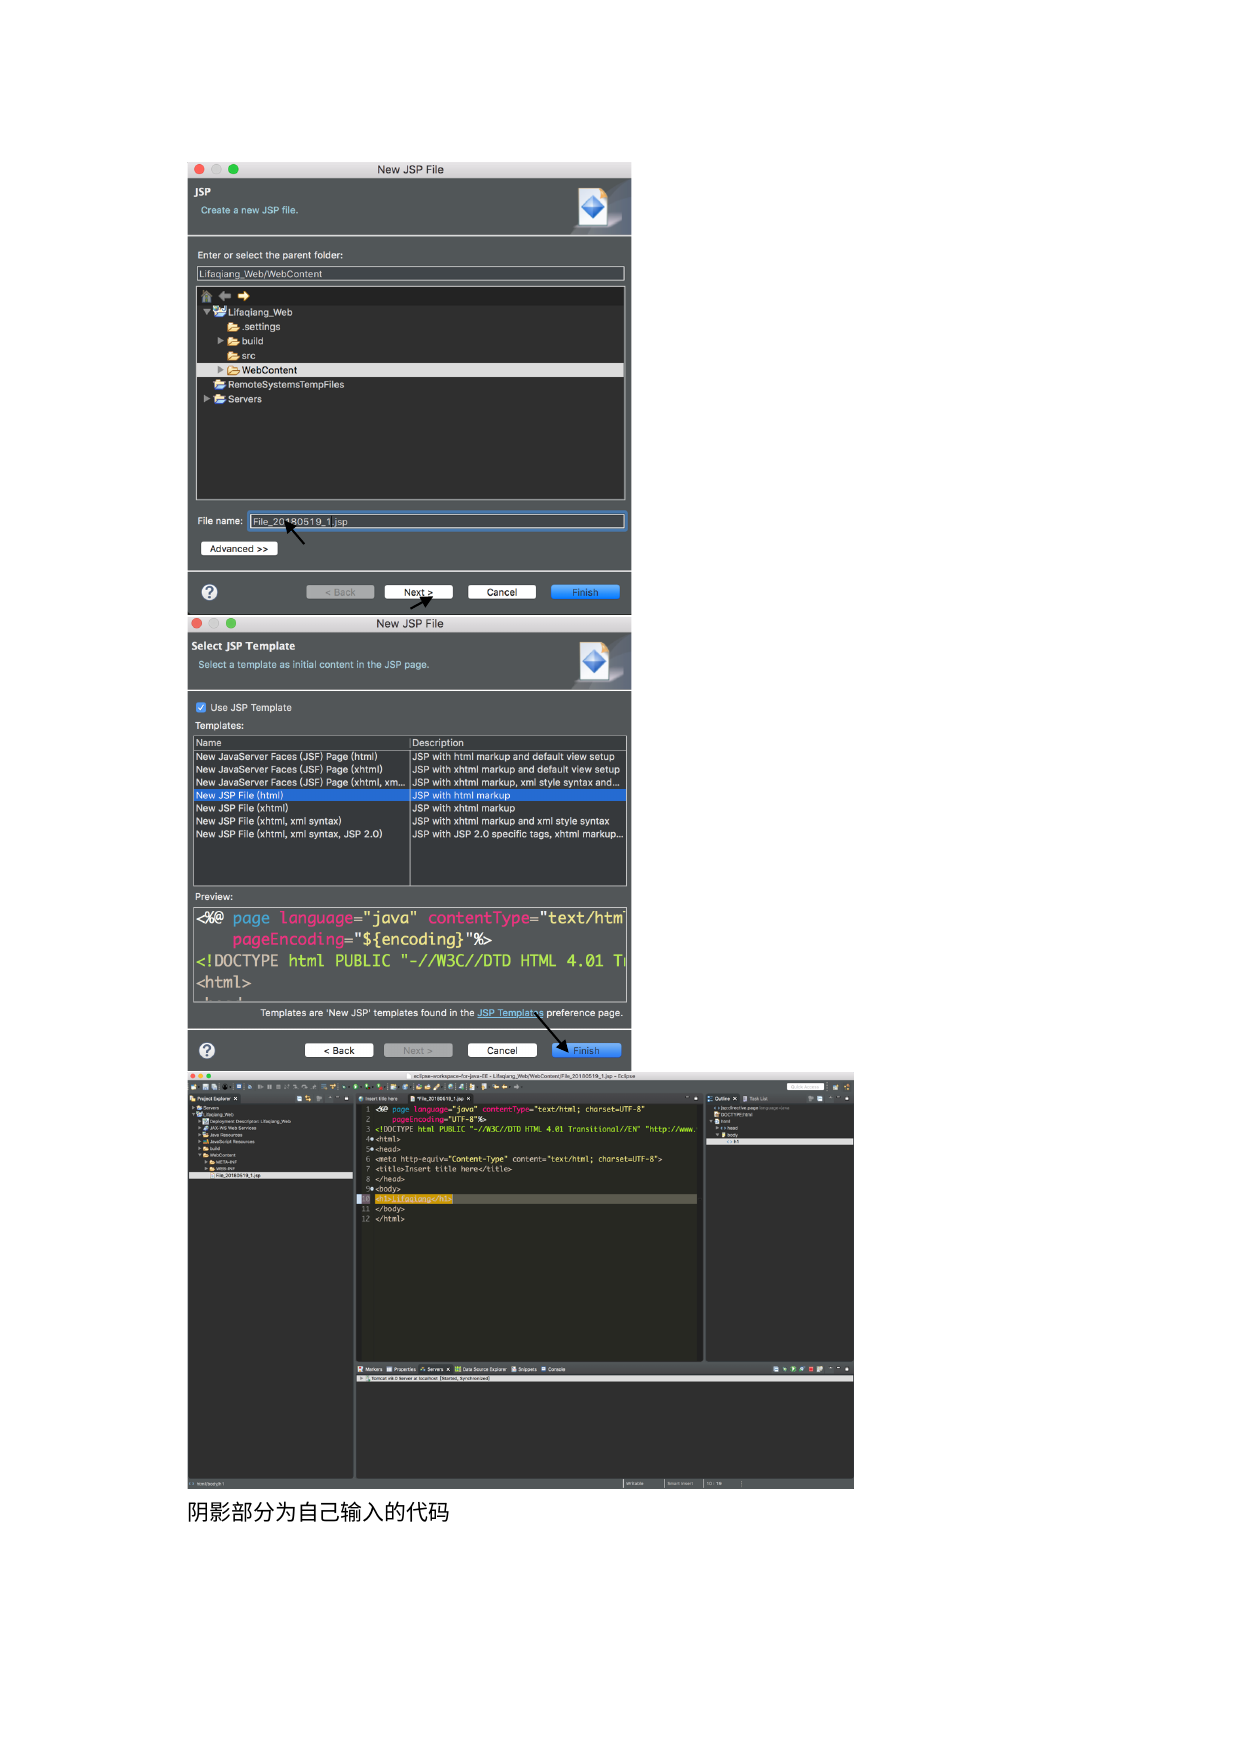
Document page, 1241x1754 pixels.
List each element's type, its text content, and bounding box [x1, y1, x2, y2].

picture [187, 162, 632, 615]
text 阴影部分为自己输入的代码 [187, 1494, 1053, 1527]
picture [187, 1072, 854, 1489]
picture [187, 617, 632, 1071]
